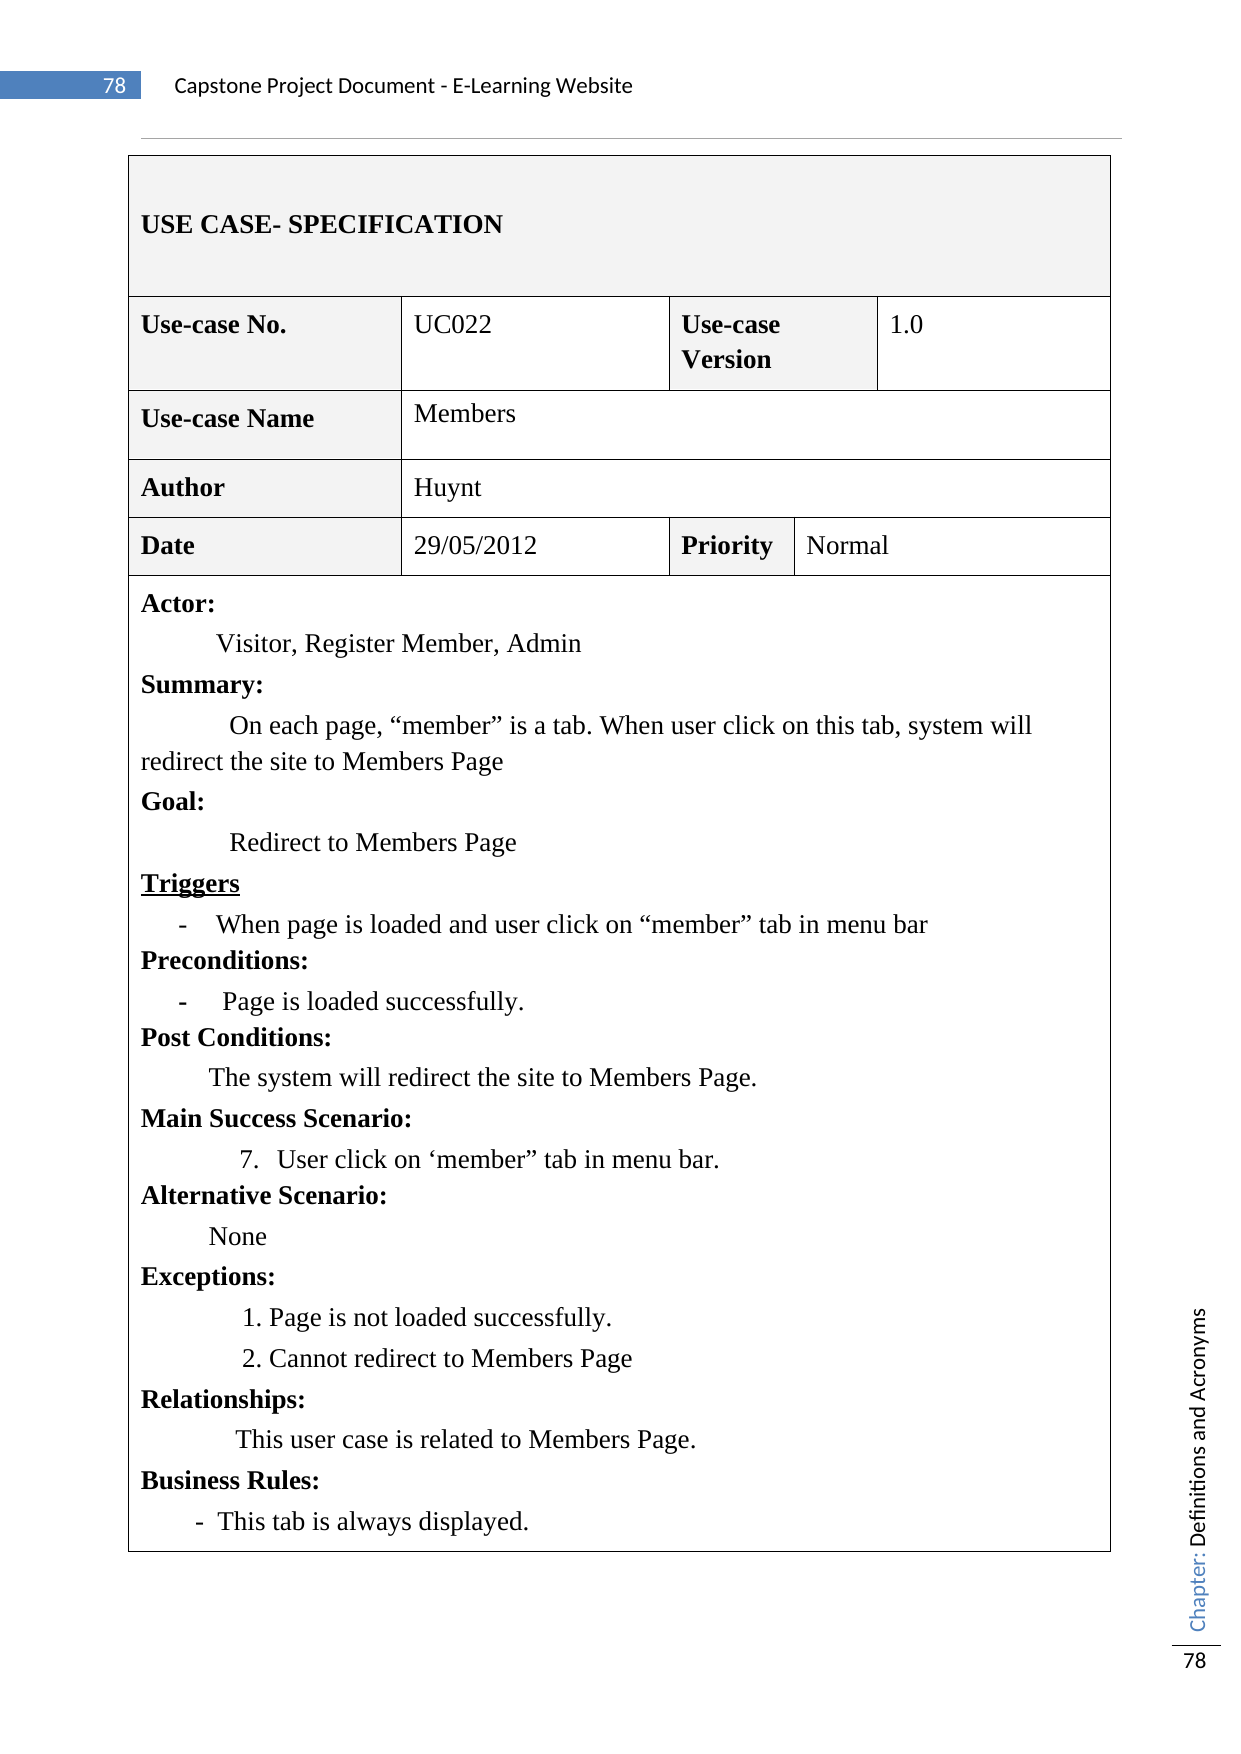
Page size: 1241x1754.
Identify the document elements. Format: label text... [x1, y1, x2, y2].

table_cell Huynt [402, 460, 1110, 517]
table_cell Use-case Version [670, 297, 877, 389]
table_header USE CASE- SPECIFICATION [129, 156, 1110, 296]
table_cell Author [129, 460, 401, 517]
table_cell Date [129, 518, 401, 575]
table_cell Priority [670, 518, 794, 575]
table_cell Normal [795, 518, 1110, 575]
table_cell Use-case Name [129, 391, 401, 458]
table_cell Use-case No. [129, 297, 401, 389]
table_cell 29/05/2012 [402, 518, 669, 575]
table_cell Actor: Visitor, Register Member, Admin Summary: On each page, “member” is a tab. When user click on this tab, system will redirect the site to Members Page Goal: Redirect to Members Page Triggers When page is loaded and user click on “member” tab in menu bar Preconditions: Page is loaded successfully. Post Conditions: The system will redirect the site to Members Page. Main Success Scenario: User click on ‘member” tab in menu bar. Alternative Scenario: None Exceptions: 1. Page is not loaded successfully. 2. Cannot redirect to Members Page Relationships: This user case is related to Members Page. Business Rules: - This tab is always displayed. [129, 576, 1110, 1551]
table_cell 1.0 [878, 297, 1110, 389]
table_cell UC022 [402, 297, 669, 389]
table_cell Members [402, 391, 1110, 458]
